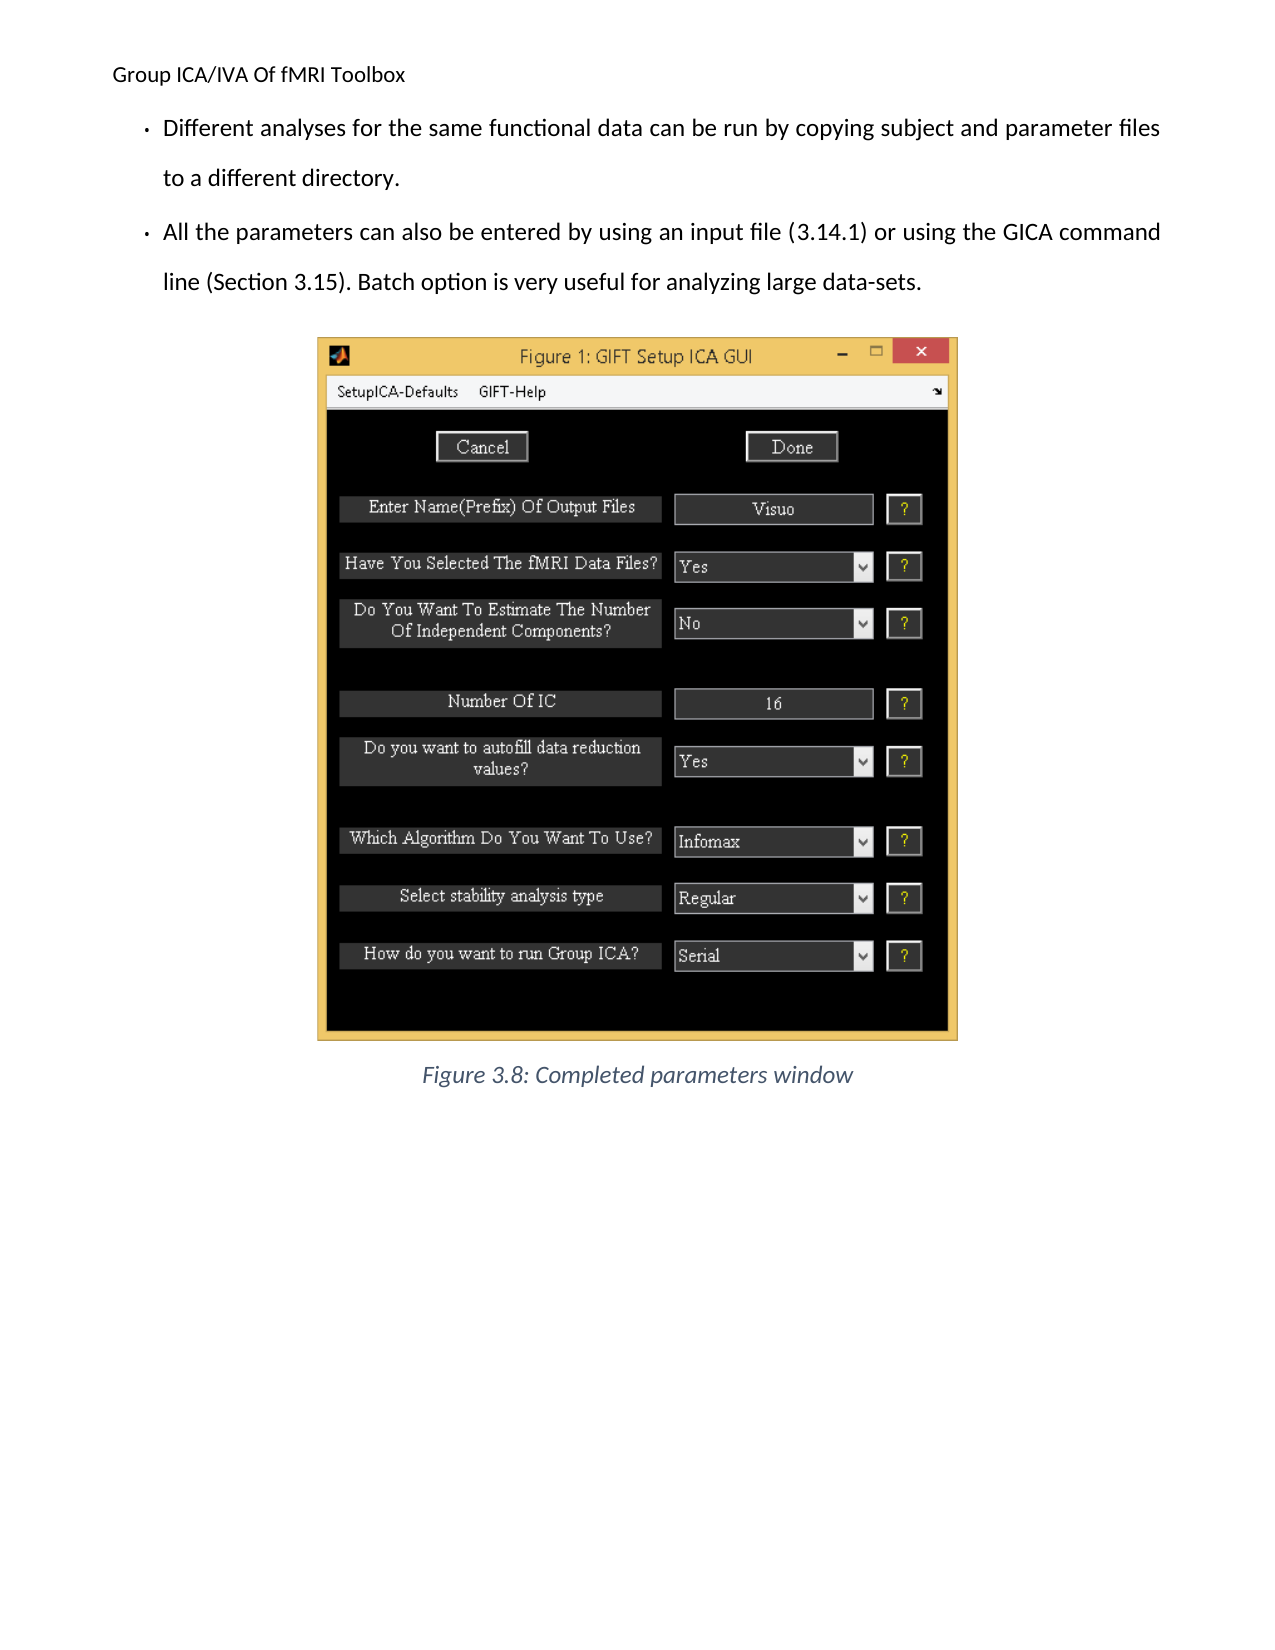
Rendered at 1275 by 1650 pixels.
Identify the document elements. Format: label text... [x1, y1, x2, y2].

picture [317, 337, 958, 1041]
list Different analyses for the same functional data can be run by copying subject and parameter files to a different directory. [142, 112, 1161, 193]
list All the parameters can also be entered by using an input file (3.14.1) or using the GICA command line (Section 3.15). Batch option is very useful for analyzing large data-sets. [142, 216, 1161, 297]
